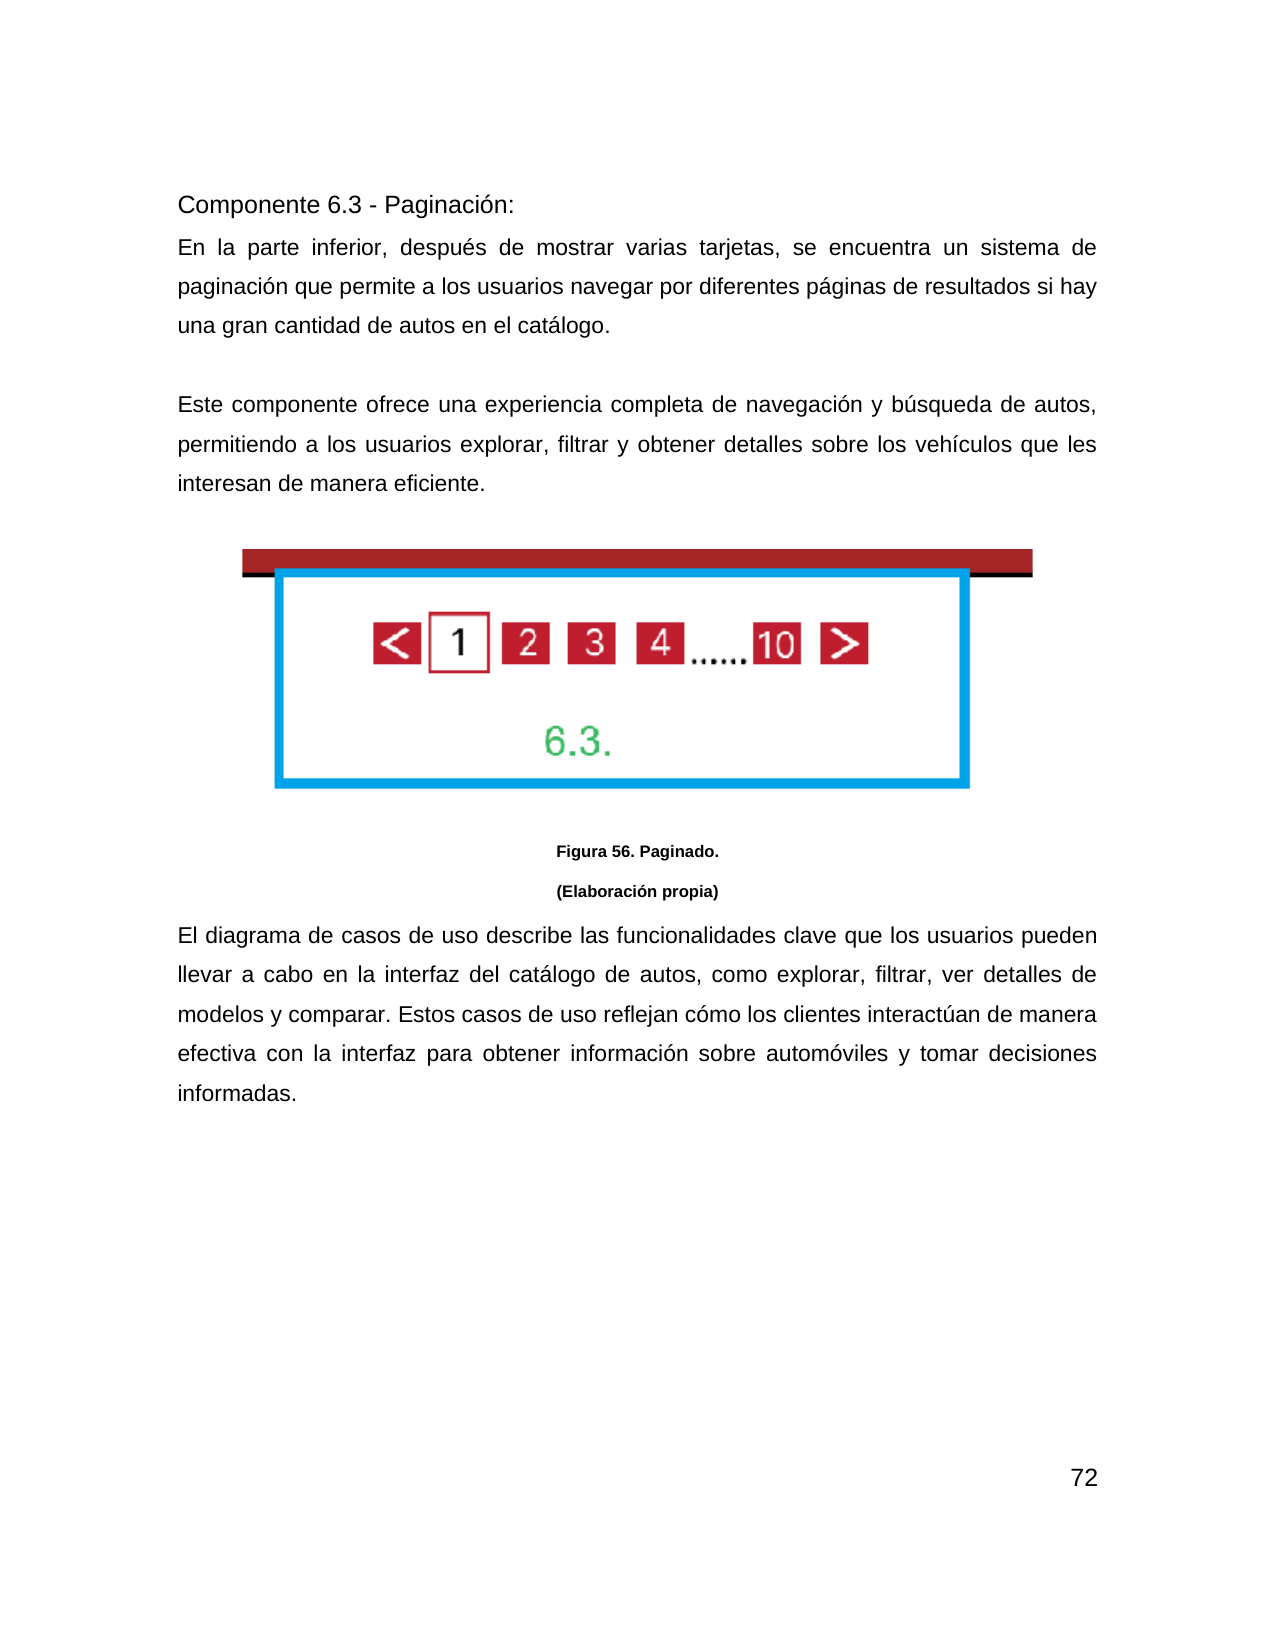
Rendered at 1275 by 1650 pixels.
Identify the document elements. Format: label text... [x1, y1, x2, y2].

picture [242, 549, 1033, 828]
text El diagrama de casos de uso describe las funcionalidades clave que los usuarios pueden llevar a cabo en la interfaz del catálogo de autos, como explorar, filtrar, ver detalles de modelos y comparar. Estos casos de uso reflejan cómo los clientes interactúan de manera efectiva con la interfaz para obtener información sobre automóviles y tomar decisiones informadas. [177, 922, 1098, 1106]
text Figura 56. Paginado. [177, 842, 1098, 861]
text En la parte inferior, después de mostrar varias tarjetas, se encuentra un sistema de paginación que permite a los usuarios navegar por diferentes páginas de resultados si hay una gran cantidad de autos en el catálogo. [177, 233, 1098, 339]
text Componente 6.3 - Paginación: [177, 190, 1098, 219]
text (Elaboración propia) [177, 882, 1098, 901]
text Este componente ofrece una experiencia completa de navegación y búsqueda de autos, permitiendo a los usuarios explorar, filtrar y obtener detalles sobre los vehículos que les interesan de manera eficiente. [177, 391, 1098, 497]
